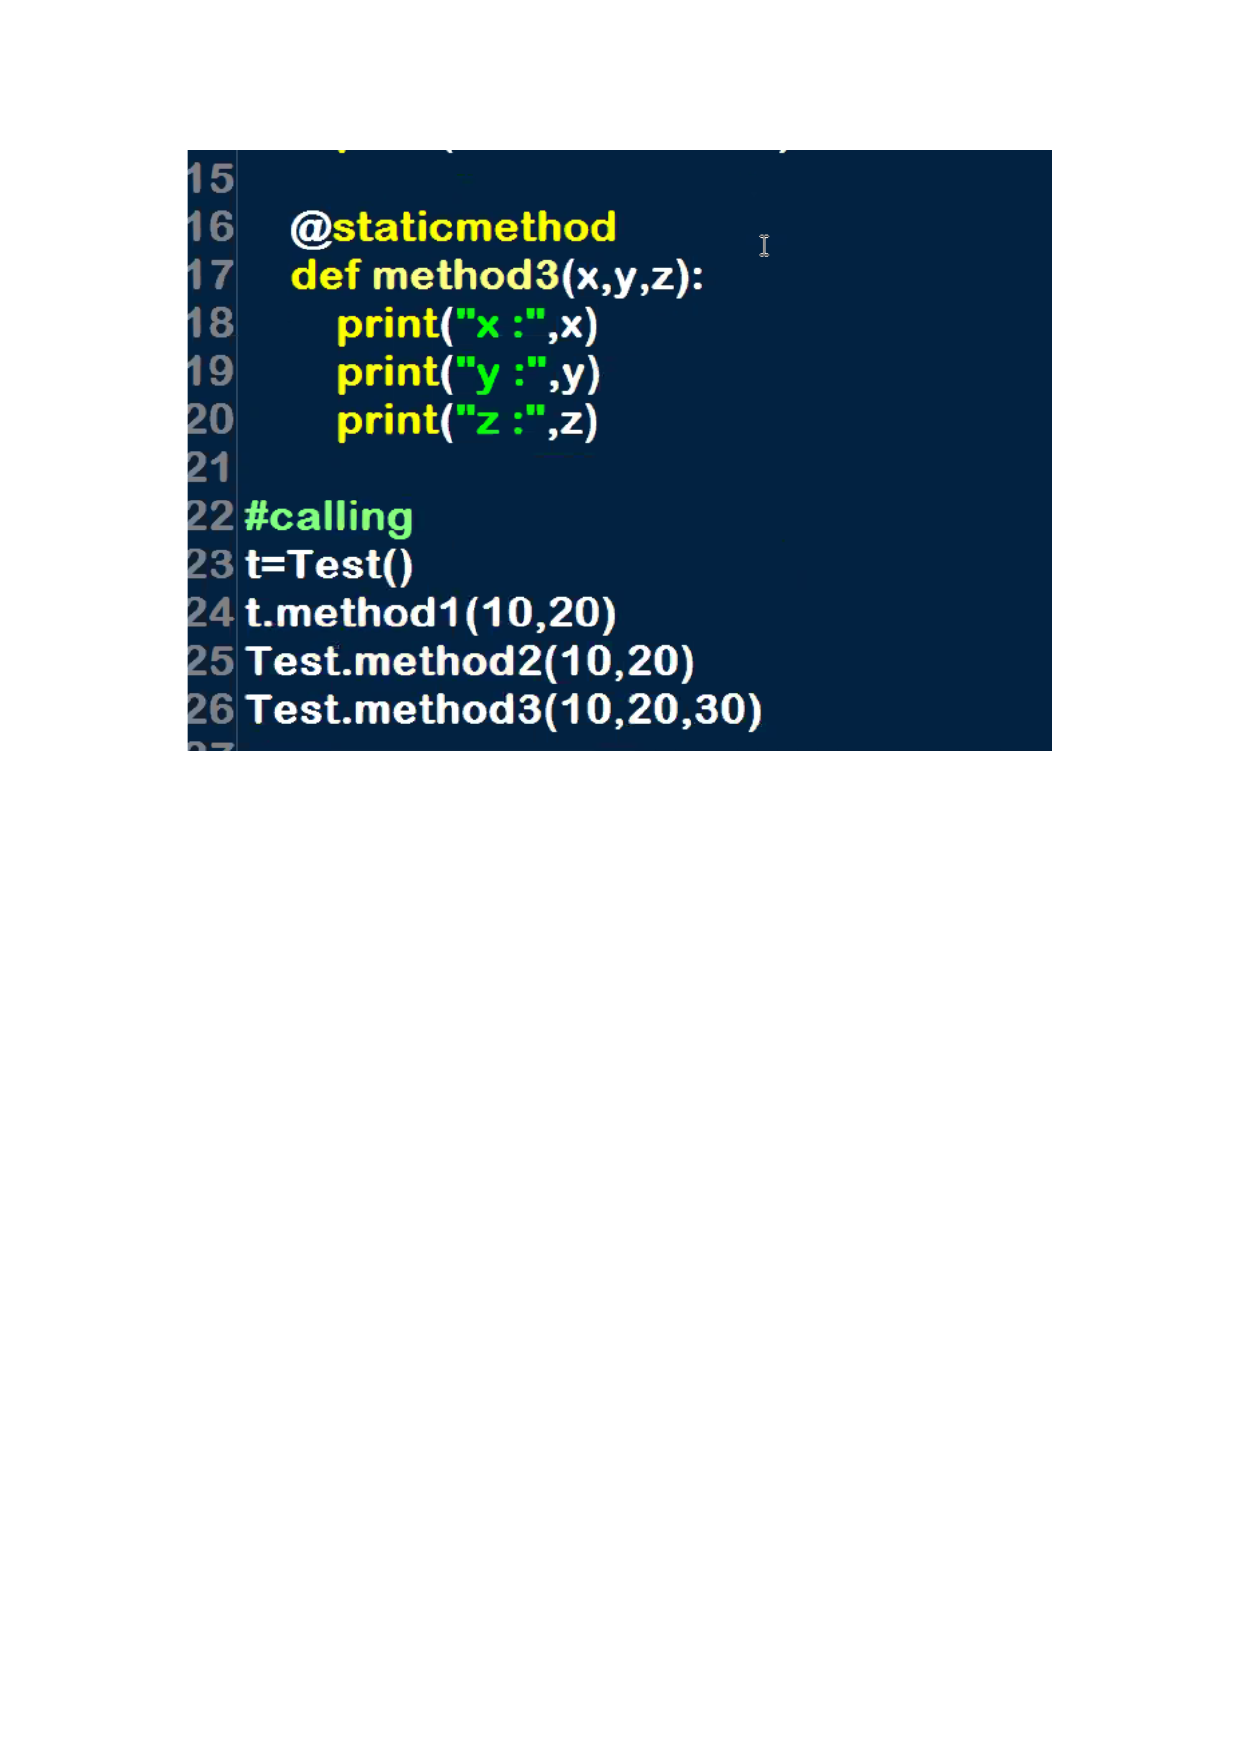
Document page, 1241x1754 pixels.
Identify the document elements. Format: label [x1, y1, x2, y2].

picture [187, 150, 1052, 751]
